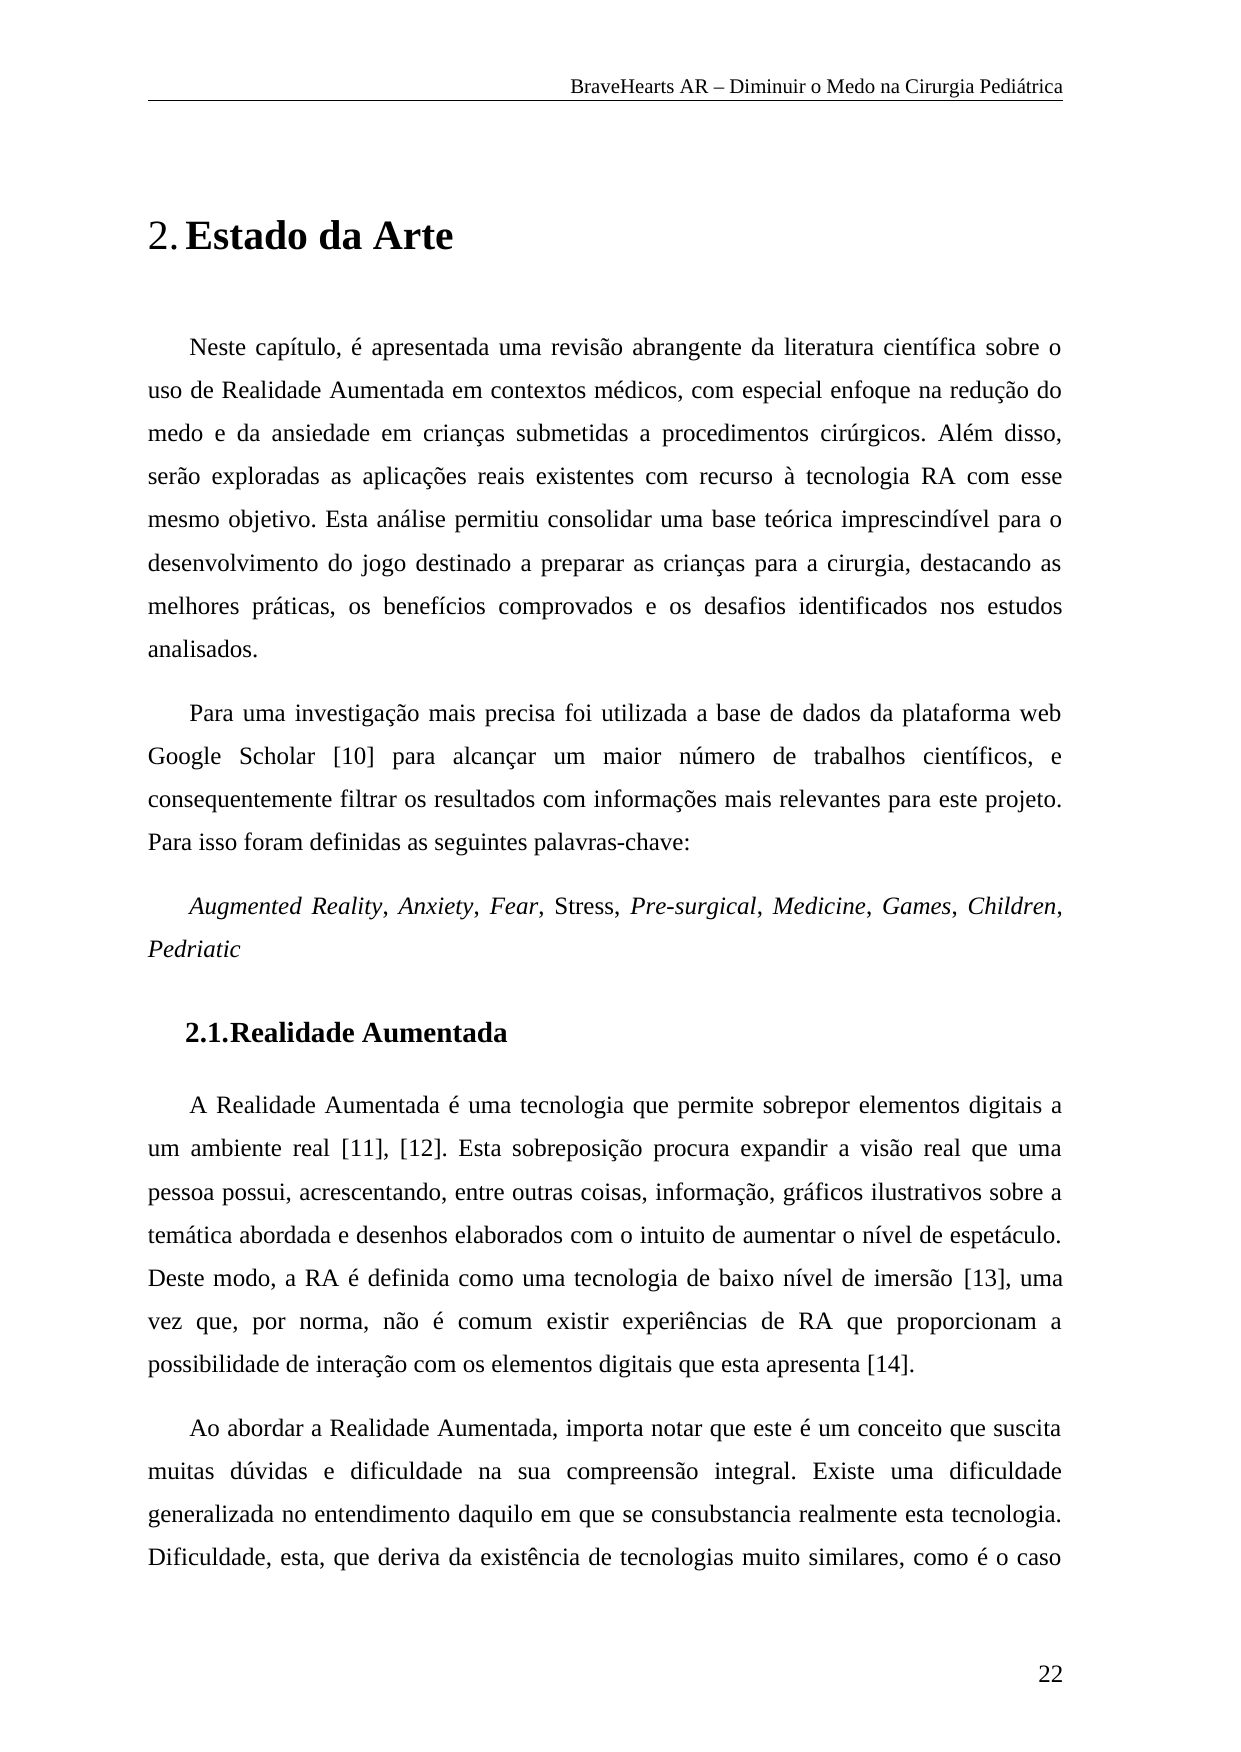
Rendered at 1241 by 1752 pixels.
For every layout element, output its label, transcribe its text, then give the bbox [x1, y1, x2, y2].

text A Realidade Aumentada é uma tecnologia que permite sobrepor elementos digitais a um ambiente real [11], [12]. Esta sobreposição procura expandir a visão real que uma pessoa possui, acrescentando, entre outras coisas, informação, gráficos ilustrativos sobre a temática abordada e desenhos elaborados com o intuito de aumentar o nível de espetáculo. Deste modo, a RA é definida como uma tecnologia de baixo nível de imersão [13], uma vez que, por norma, não é comum existir experiências de RA que proporcionam a possibilidade de interação com os elementos digitais que esta apresenta [14]. [148, 1090, 1063, 1378]
text Augmented Reality, Anxiety, Fear, Stress, Pre-surgical, Medicine, Games, Children, Pedriatic [148, 891, 1063, 963]
subtitle Realidade Aumentada [185, 1015, 1063, 1048]
subtitle Estado da Arte [148, 210, 1063, 258]
text Neste capítulo, é apresentada uma revisão abrangente da literatura científica sobre o uso de Realidade Aumentada em contextos médicos, com especial enfoque na redução do medo e da ansiedade em crianças submetidas a procedimentos cirúrgicos. Além disso, serão exploradas as aplicações reais existentes com recurso à tecnologia RA com esse mesmo objetivo. Esta análise permitiu consolidar uma base teórica imprescindível para o desenvolvimento do jogo destinado a preparar as crianças para a cirurgia, destacando as melhores práticas, os benefícios comprovados e os desafios identificados nos estudos analisados. [148, 332, 1063, 663]
text Para uma investigação mais precisa foi utilizada a base de dados da plataforma web Google Scholar [10] para alcançar um maior número de trabalhos científicos, e consequentemente filtrar os resultados com informações mais relevantes para este projeto. Para isso foram definidas as seguintes palavras-chave: [148, 698, 1063, 856]
